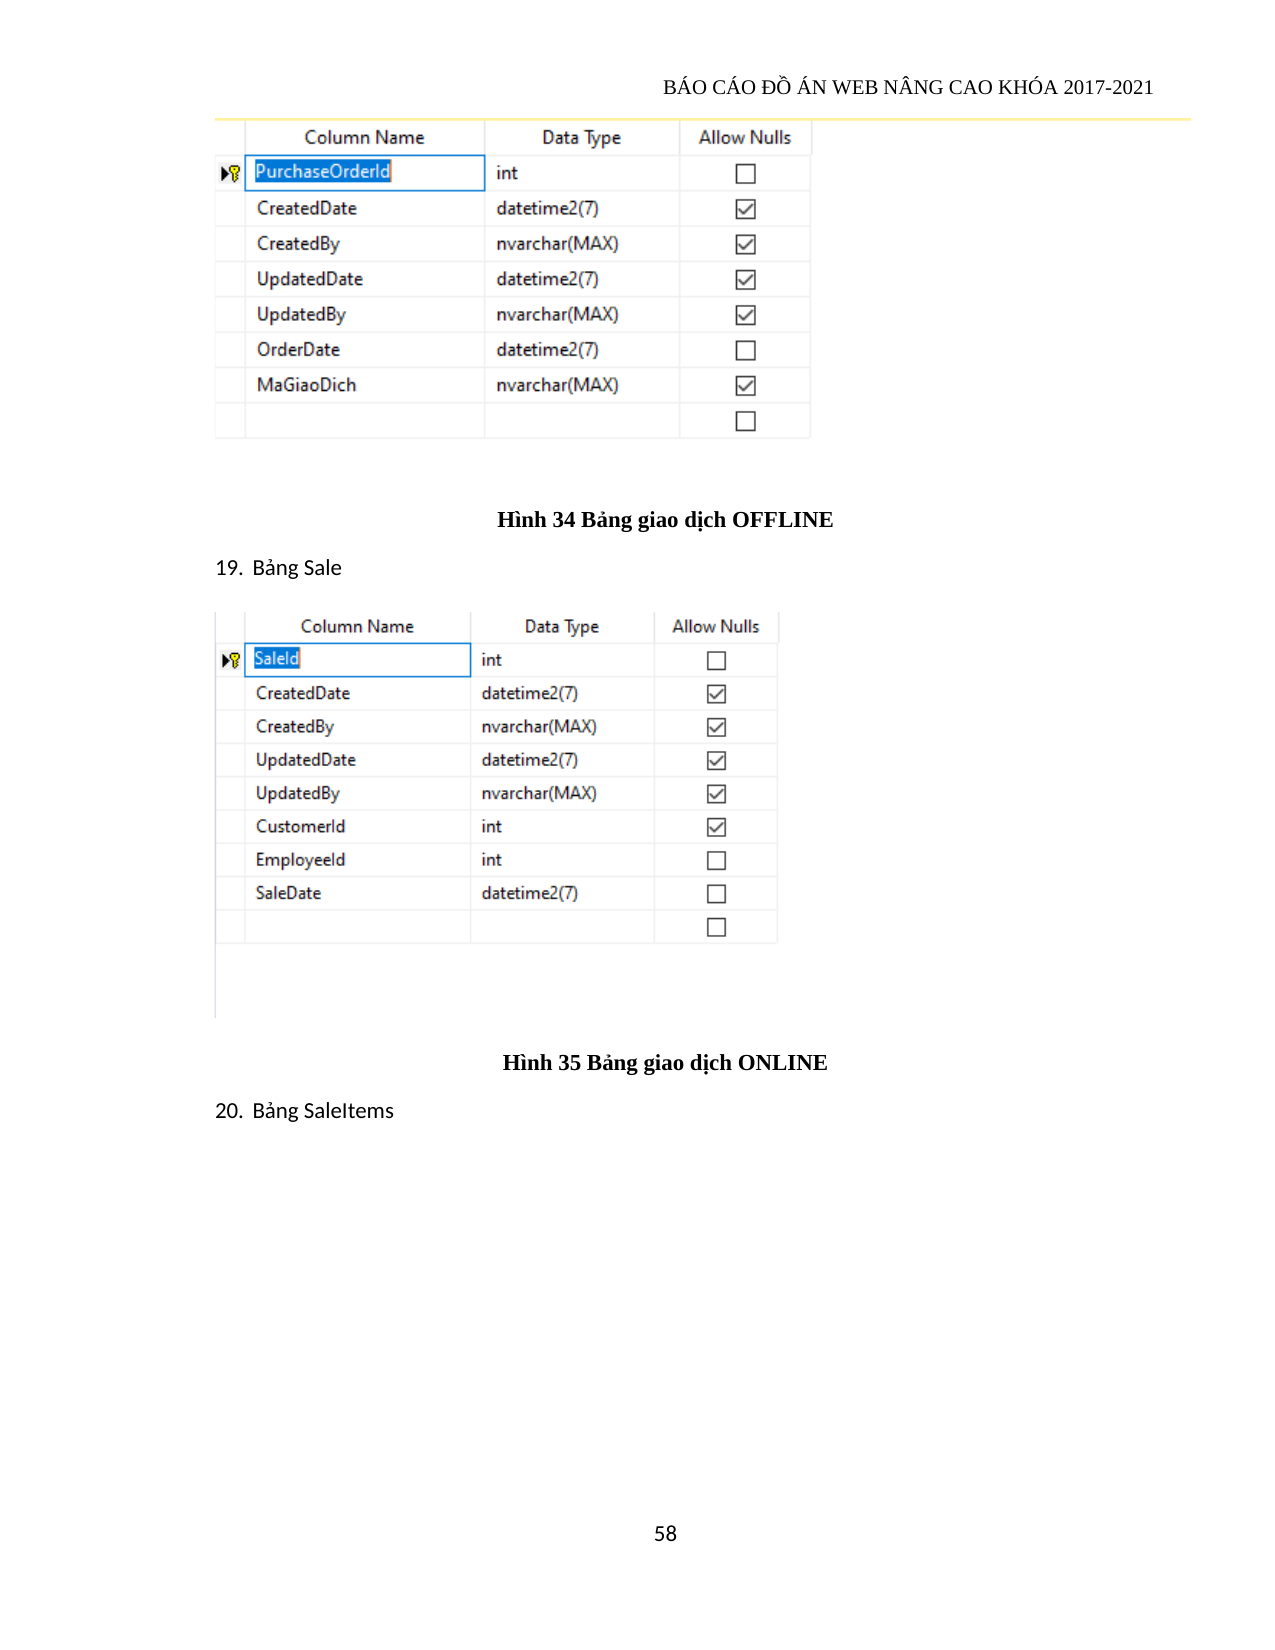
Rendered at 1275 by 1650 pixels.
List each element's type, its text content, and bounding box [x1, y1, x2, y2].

picture [214, 612, 1192, 1018]
list Bảng SaleItems [215, 1096, 1153, 1124]
list Bảng Sale [215, 553, 1153, 581]
text Hình 35 Bảng giao dịch ONLINE [177, 1048, 1153, 1075]
picture [214, 118, 1192, 476]
text Hình 34 Bảng giao dịch OFFLINE [177, 506, 1153, 533]
